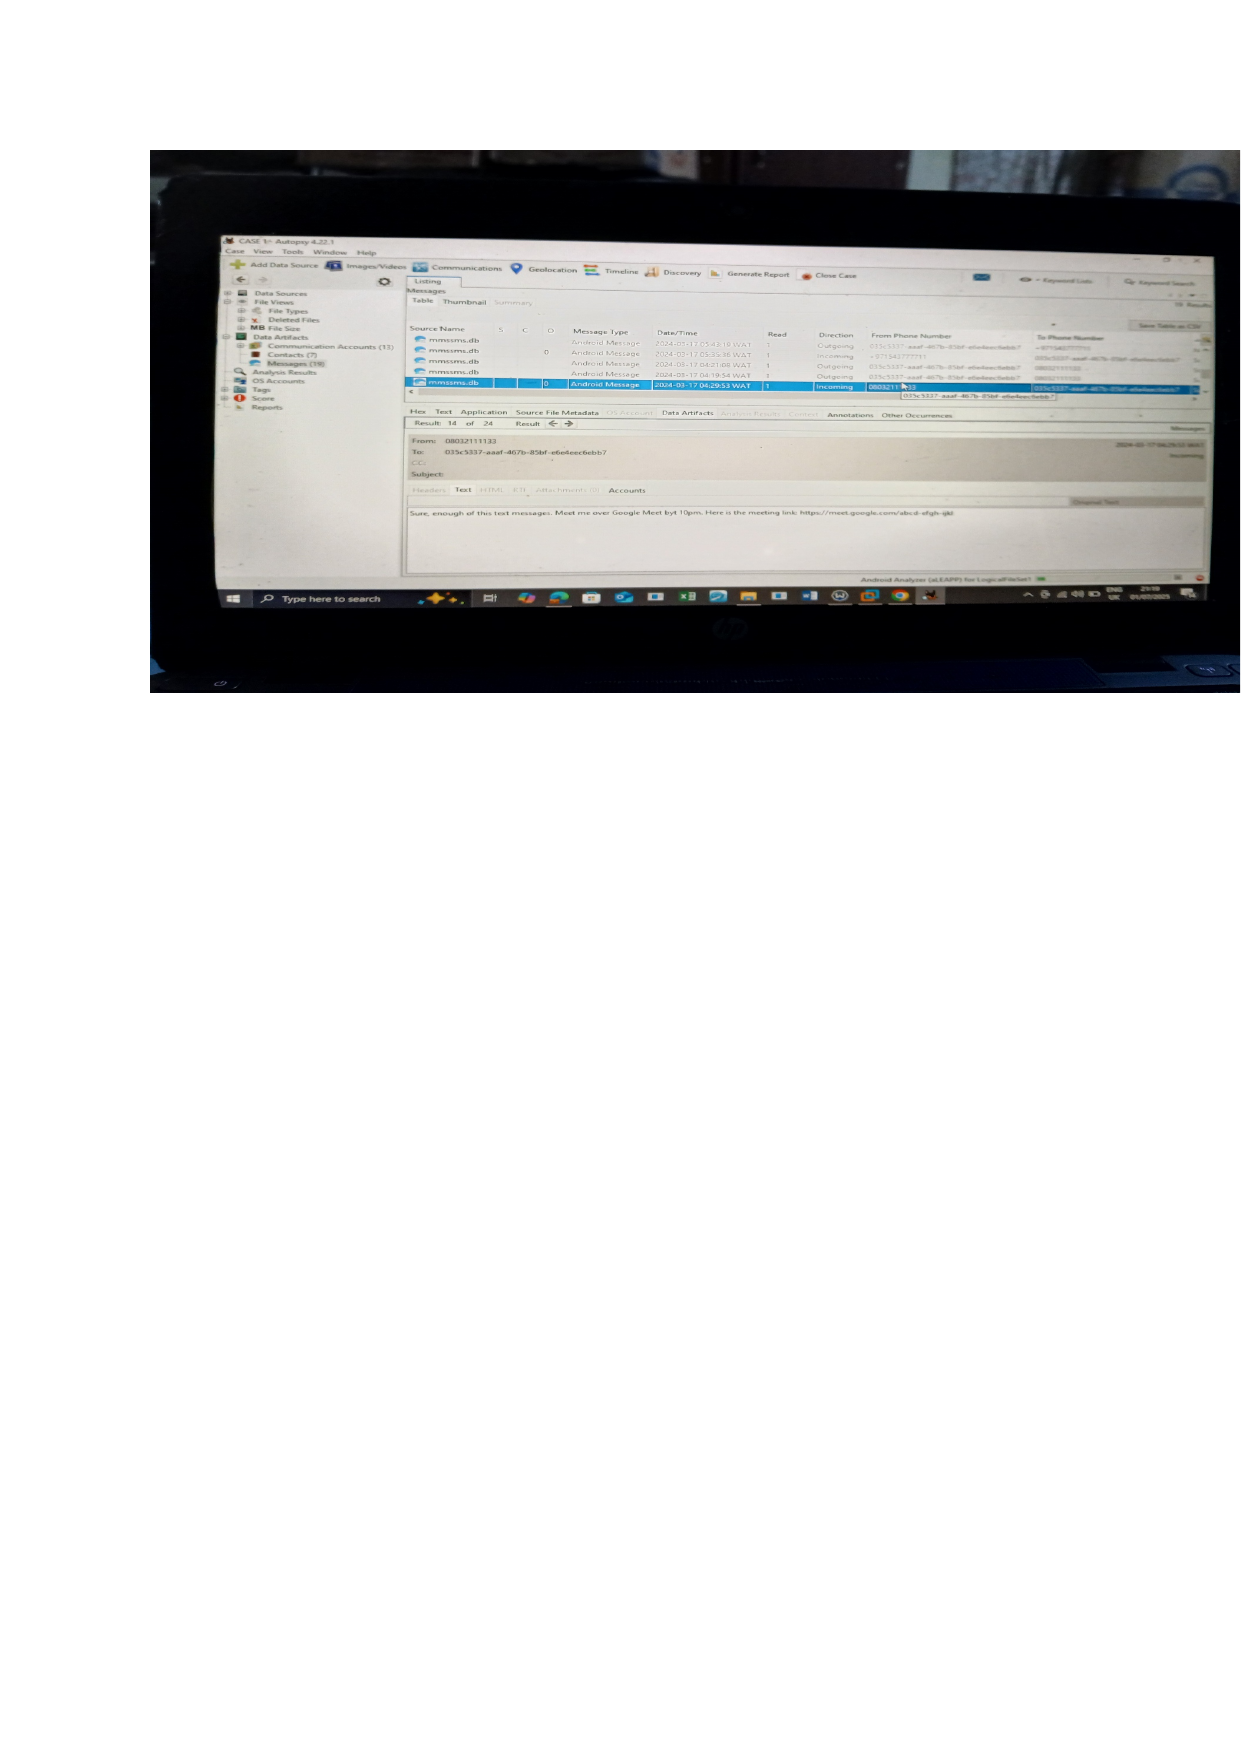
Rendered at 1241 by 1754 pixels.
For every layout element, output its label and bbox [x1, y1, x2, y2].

picture [150, 150, 1241, 693]
